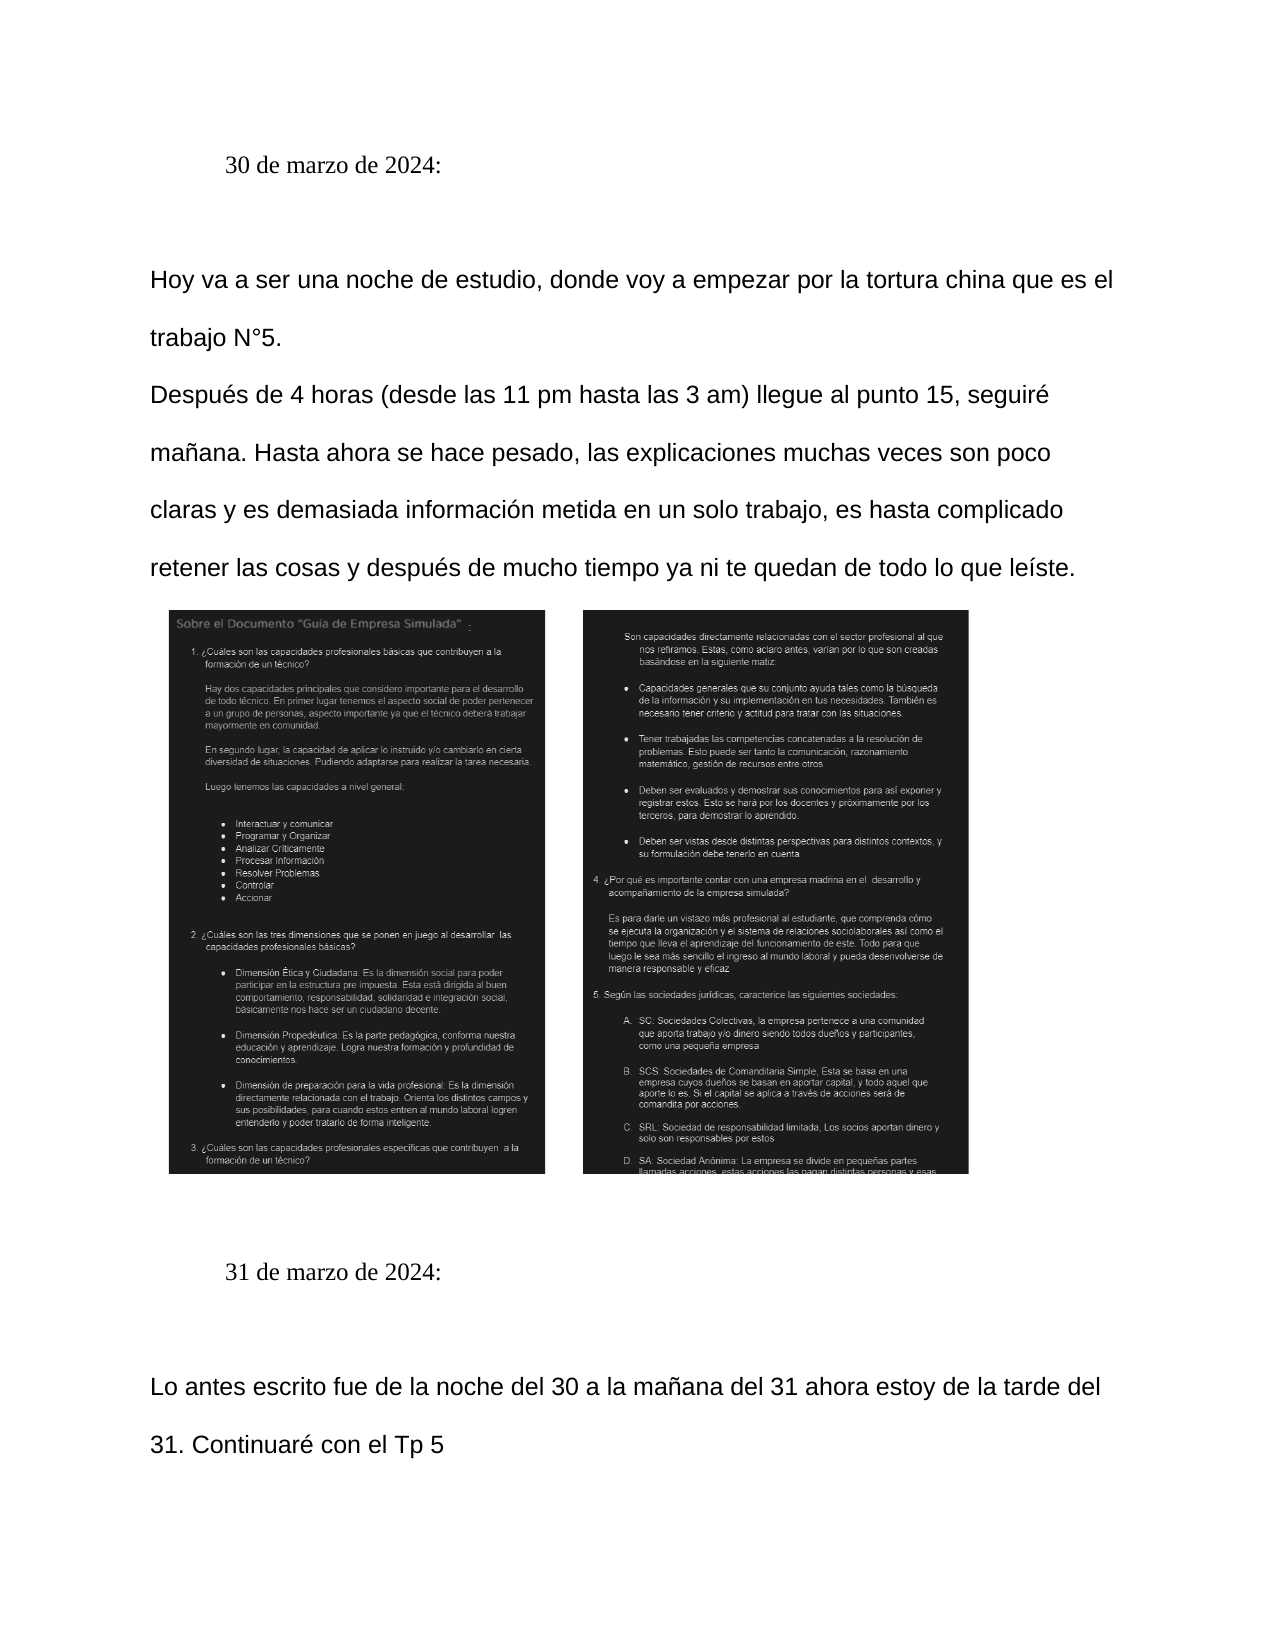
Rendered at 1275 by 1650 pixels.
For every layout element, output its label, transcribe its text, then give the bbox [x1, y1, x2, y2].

text 31 de marzo de 2024: [150, 1257, 1125, 1286]
text Después de 4 horas (desde las 11 pm hasta las 3 am) llegue al punto 15, seguiré mañana. Hasta ahora se hace pesado, las explicaciones muchas veces son poco claras y es demasiada información metida en un solo trabajo, es hasta complicado retener las cosas y después de mucho tiempo ya ni te quedan de todo lo que leíste. [150, 380, 1125, 581]
text Hoy va a ser una noche de estudio, donde voy a empezar por la tortura china que es el trabajo N°5. [150, 265, 1125, 351]
text Lo antes escrito fue de la noche del 30 a la mañana del 31 ahora estoy de la tarde del 31. Continuaré con el Tp 5 [150, 1372, 1125, 1458]
text 30 de marzo de 2024: [150, 150, 1125, 179]
